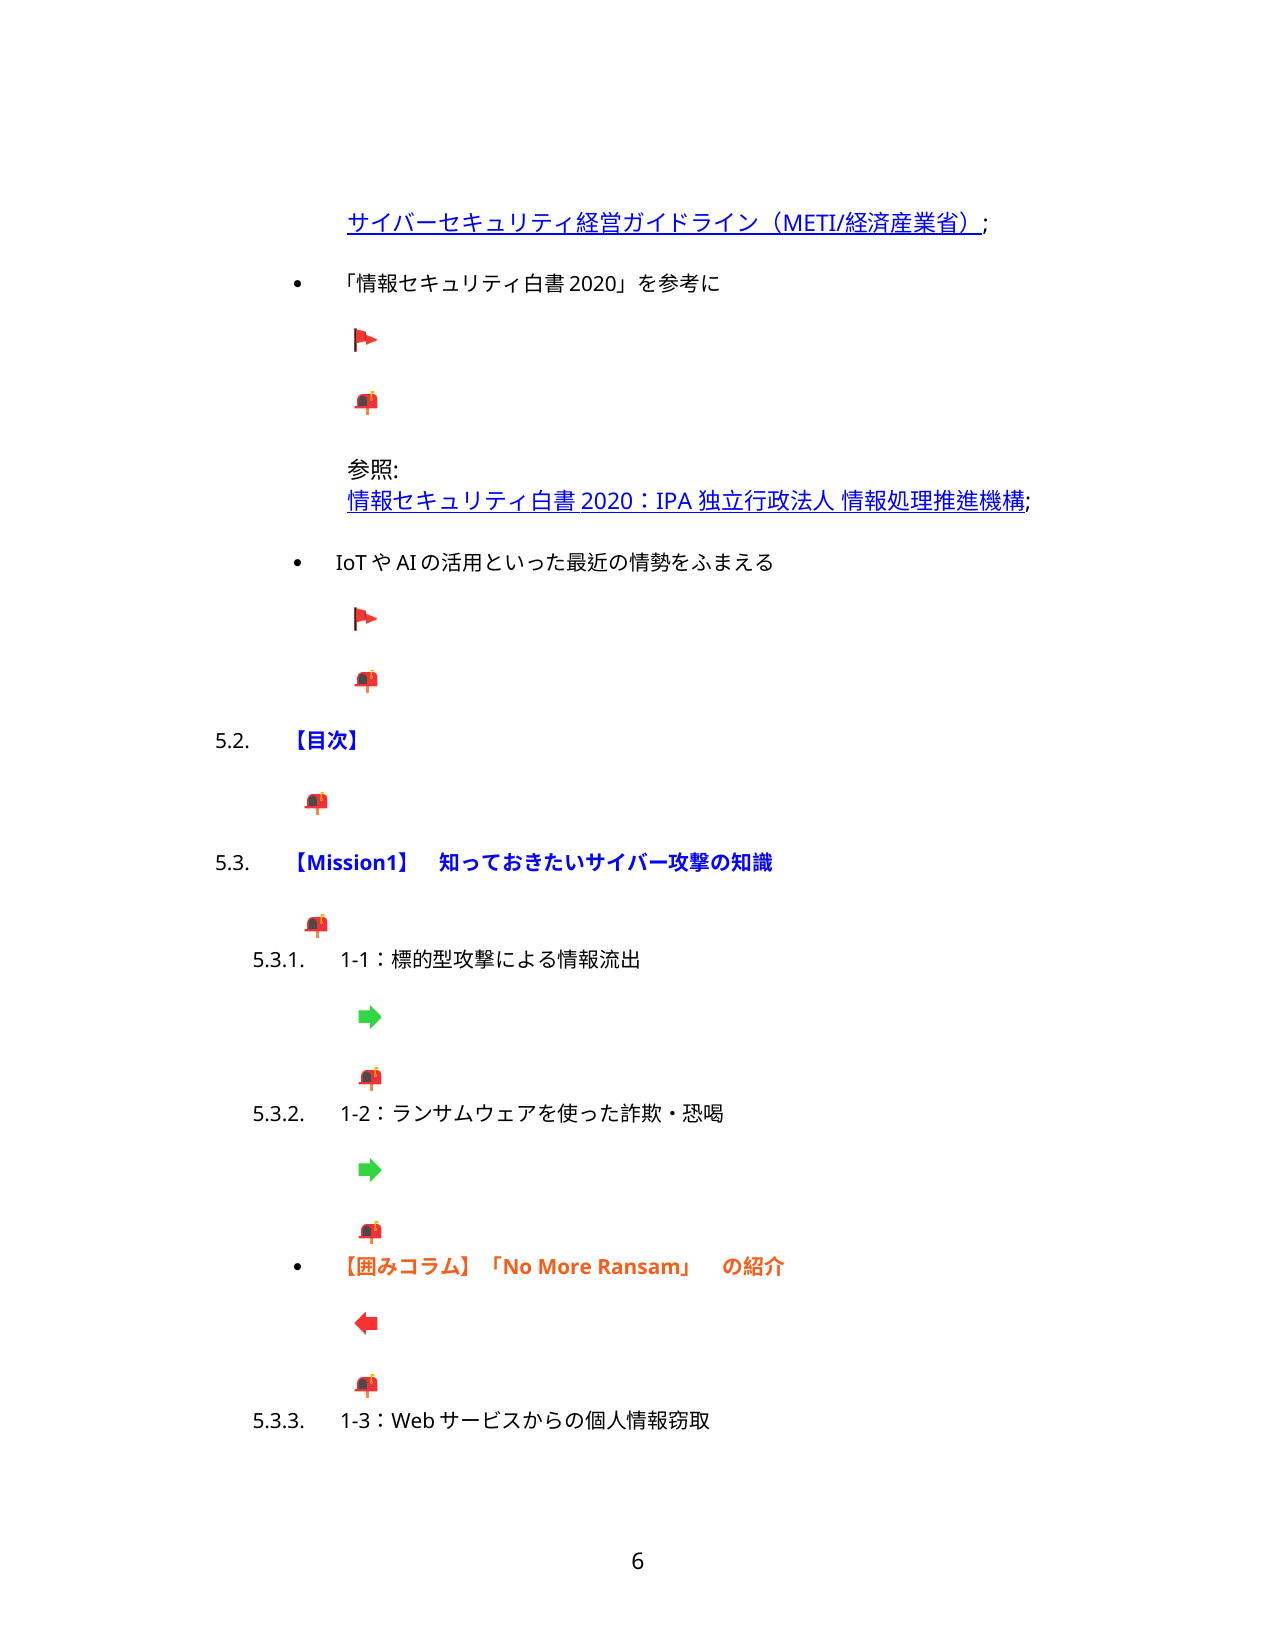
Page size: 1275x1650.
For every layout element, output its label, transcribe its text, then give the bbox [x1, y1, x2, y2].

list 1-1：標的型攻撃による情報流出 [252, 946, 1098, 974]
picture [354, 328, 378, 352]
list 「情報セキュリティ白書2020」を参考に [294, 269, 1098, 298]
picture [354, 670, 378, 693]
list 1-3：Webサービスからの個人情報窃取 [252, 1406, 1098, 1434]
picture [354, 607, 378, 631]
picture [354, 1312, 378, 1335]
list 【囲みコラム】「No More Ransam」 の紹介 [294, 1252, 1098, 1281]
picture [354, 1374, 378, 1398]
list 参照: [347, 454, 1098, 485]
list 【目次】 [215, 726, 1098, 754]
picture [358, 1005, 382, 1029]
list 1-2：ランサムウェアを使った詐欺・恐喝 [252, 1099, 1098, 1127]
picture [354, 391, 378, 415]
list IoTやAIの活用といった最近の情勢をふまえる [294, 548, 1098, 576]
text サイバーセキュリティ経営ガイドライン（METI/経済産業省）; [347, 207, 1098, 238]
picture [304, 914, 328, 938]
picture [304, 792, 328, 815]
picture [358, 1067, 382, 1091]
picture [358, 1158, 382, 1182]
list 【Mission1】 知っておきたいサイバー攻撃の知識 [215, 848, 1098, 877]
picture [358, 1221, 382, 1244]
text 情報セキュリティ白書2020：IPA 独立行政法人 情報処理推進機構; [347, 485, 1098, 516]
